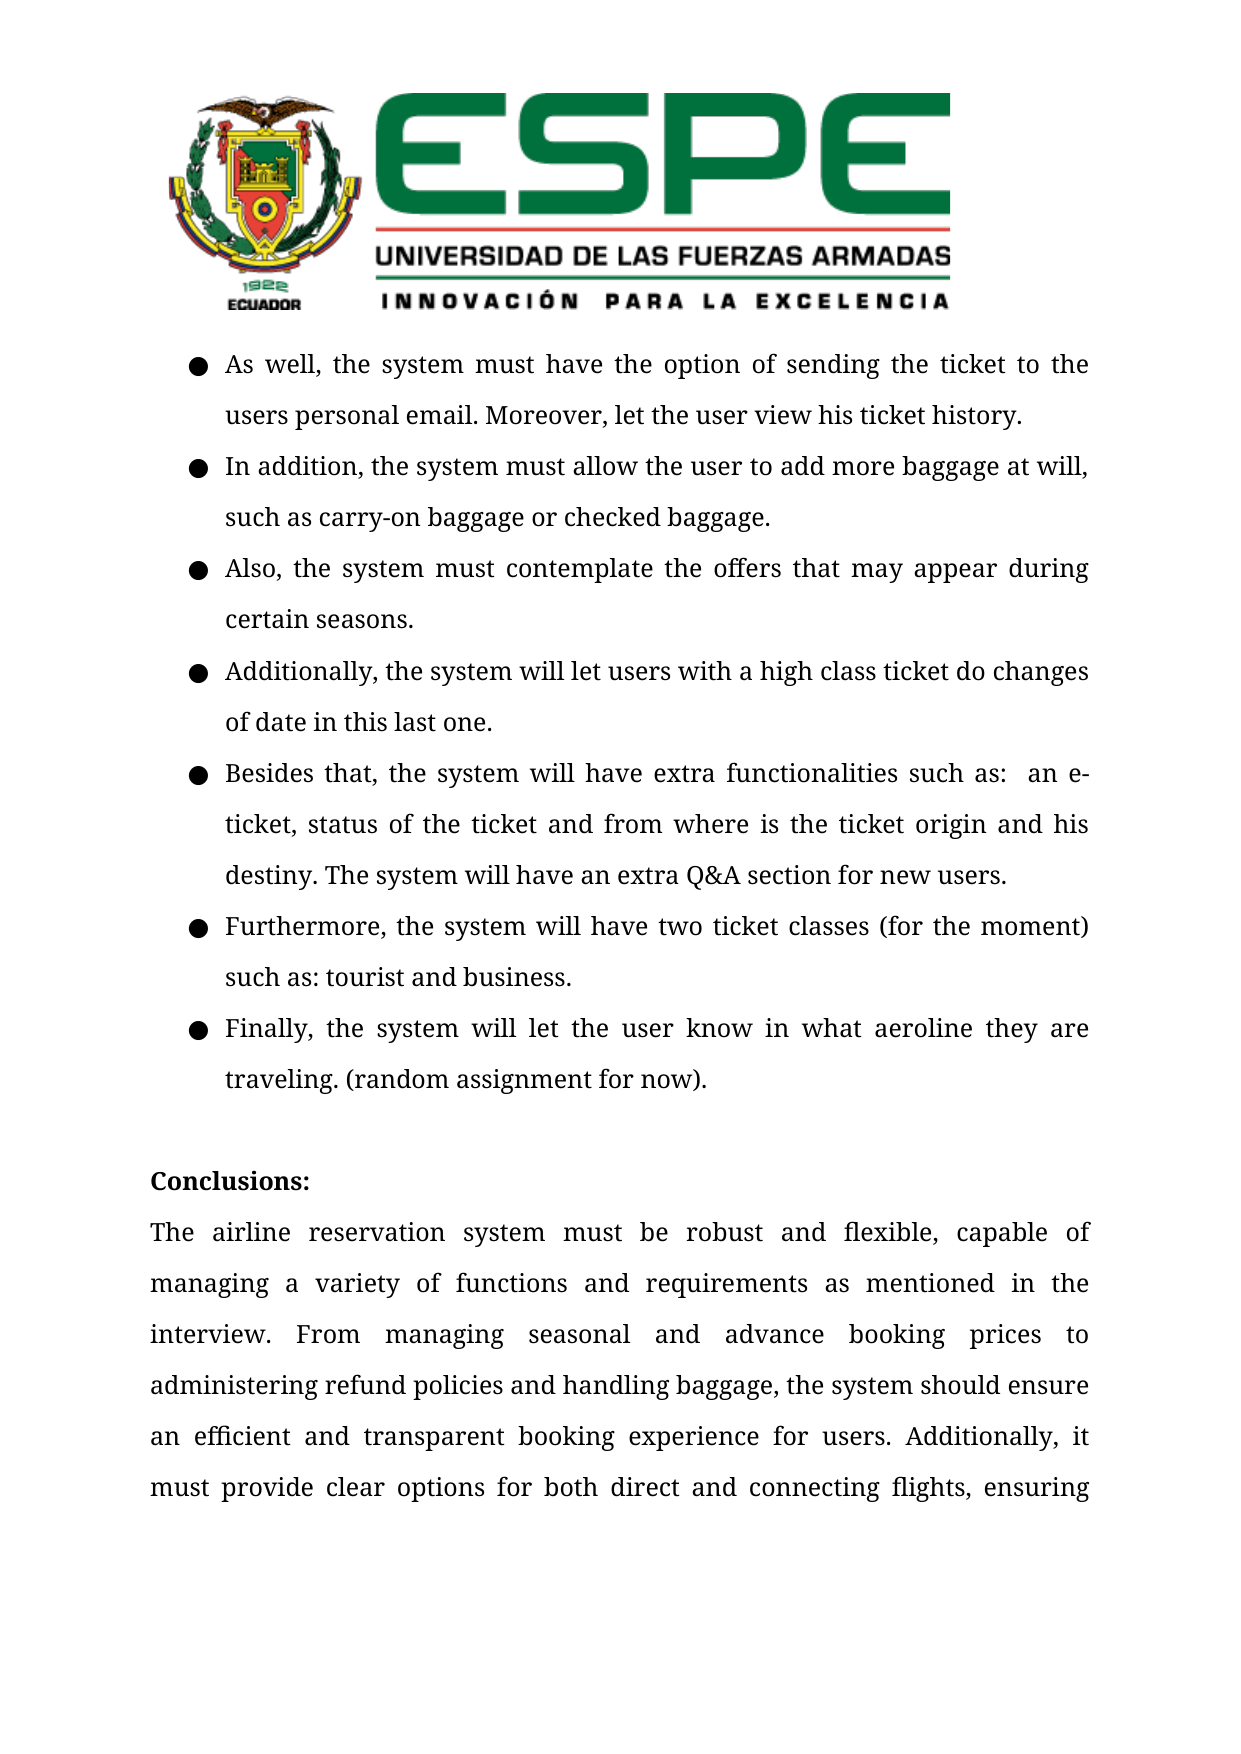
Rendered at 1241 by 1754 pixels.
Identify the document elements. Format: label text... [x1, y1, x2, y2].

list Finally, the system will let the user know in what aeroline they are traveling. (random assignment for now). [187, 1010, 1090, 1096]
list Besides that, the system will have extra functionalities such as: an e-ticket, status of the ticket and from where is the ticket origin and his destiny. The system will have an extra Q&A section for new users. [187, 755, 1090, 891]
picture [168, 93, 951, 310]
text Conclusions: [150, 1163, 1090, 1198]
list Furthermore, the system will have two ticket classes (for the moment) such as: tourist and business. [187, 908, 1090, 993]
list Also, the system must contemplate the offers that may appear during certain seasons. [187, 551, 1090, 636]
list As well, the system must have the option of sending the ticket to the users personal email. Moreover, let the user view his ticket history. [187, 347, 1090, 432]
list Additionally, the system will let users with a high class ticket do changes of date in this last one. [187, 653, 1090, 738]
list In addition, the system must allow the user to add more baggage at will, such as carry-on baggage or checked baggage. [187, 449, 1090, 534]
